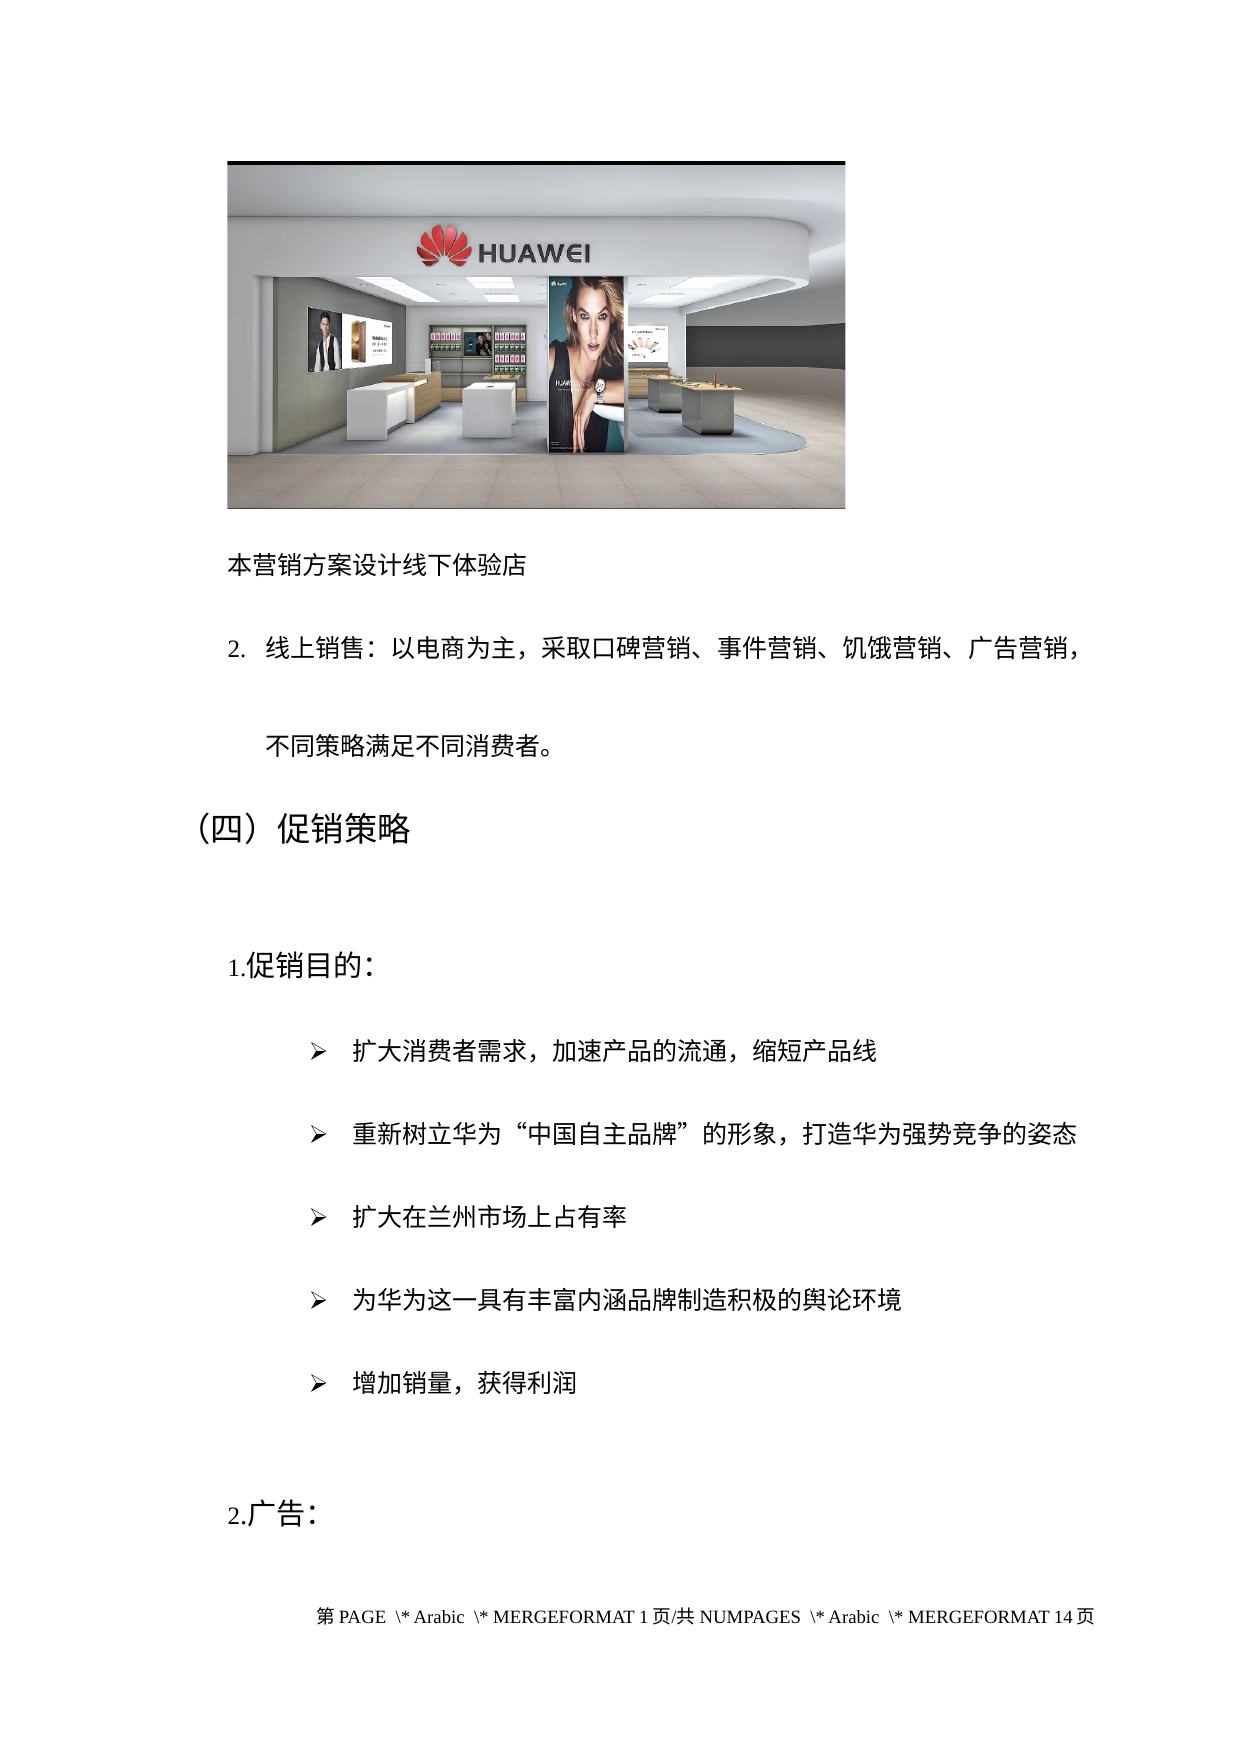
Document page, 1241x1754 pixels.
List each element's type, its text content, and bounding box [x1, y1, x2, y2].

text （四）促销策略 [177, 795, 1095, 860]
text 本营销方案设计线下体验店 [227, 531, 1095, 596]
list 重新树立华为“中国自主品牌”的形象，打造华为强势竞争的姿态 [308, 1100, 1095, 1165]
text 1.促销目的： [177, 931, 1095, 996]
list 扩大在兰州市场上占有率 [308, 1183, 1095, 1248]
list 增加销量，获得利润 [308, 1349, 1095, 1414]
picture [227, 161, 846, 509]
list 扩大消费者需求，加速产品的流通，缩短产品线 [308, 1017, 1095, 1082]
list 为华为这一具有丰富内涵品牌制造积极的舆论环境 [308, 1266, 1095, 1331]
text 2.广告： [177, 1479, 1095, 1544]
list 线上销售：以电商为主，采取口碑营销、事件营销、饥饿营销、广告营销，不同策略满足不同消费者。 [227, 614, 1095, 777]
